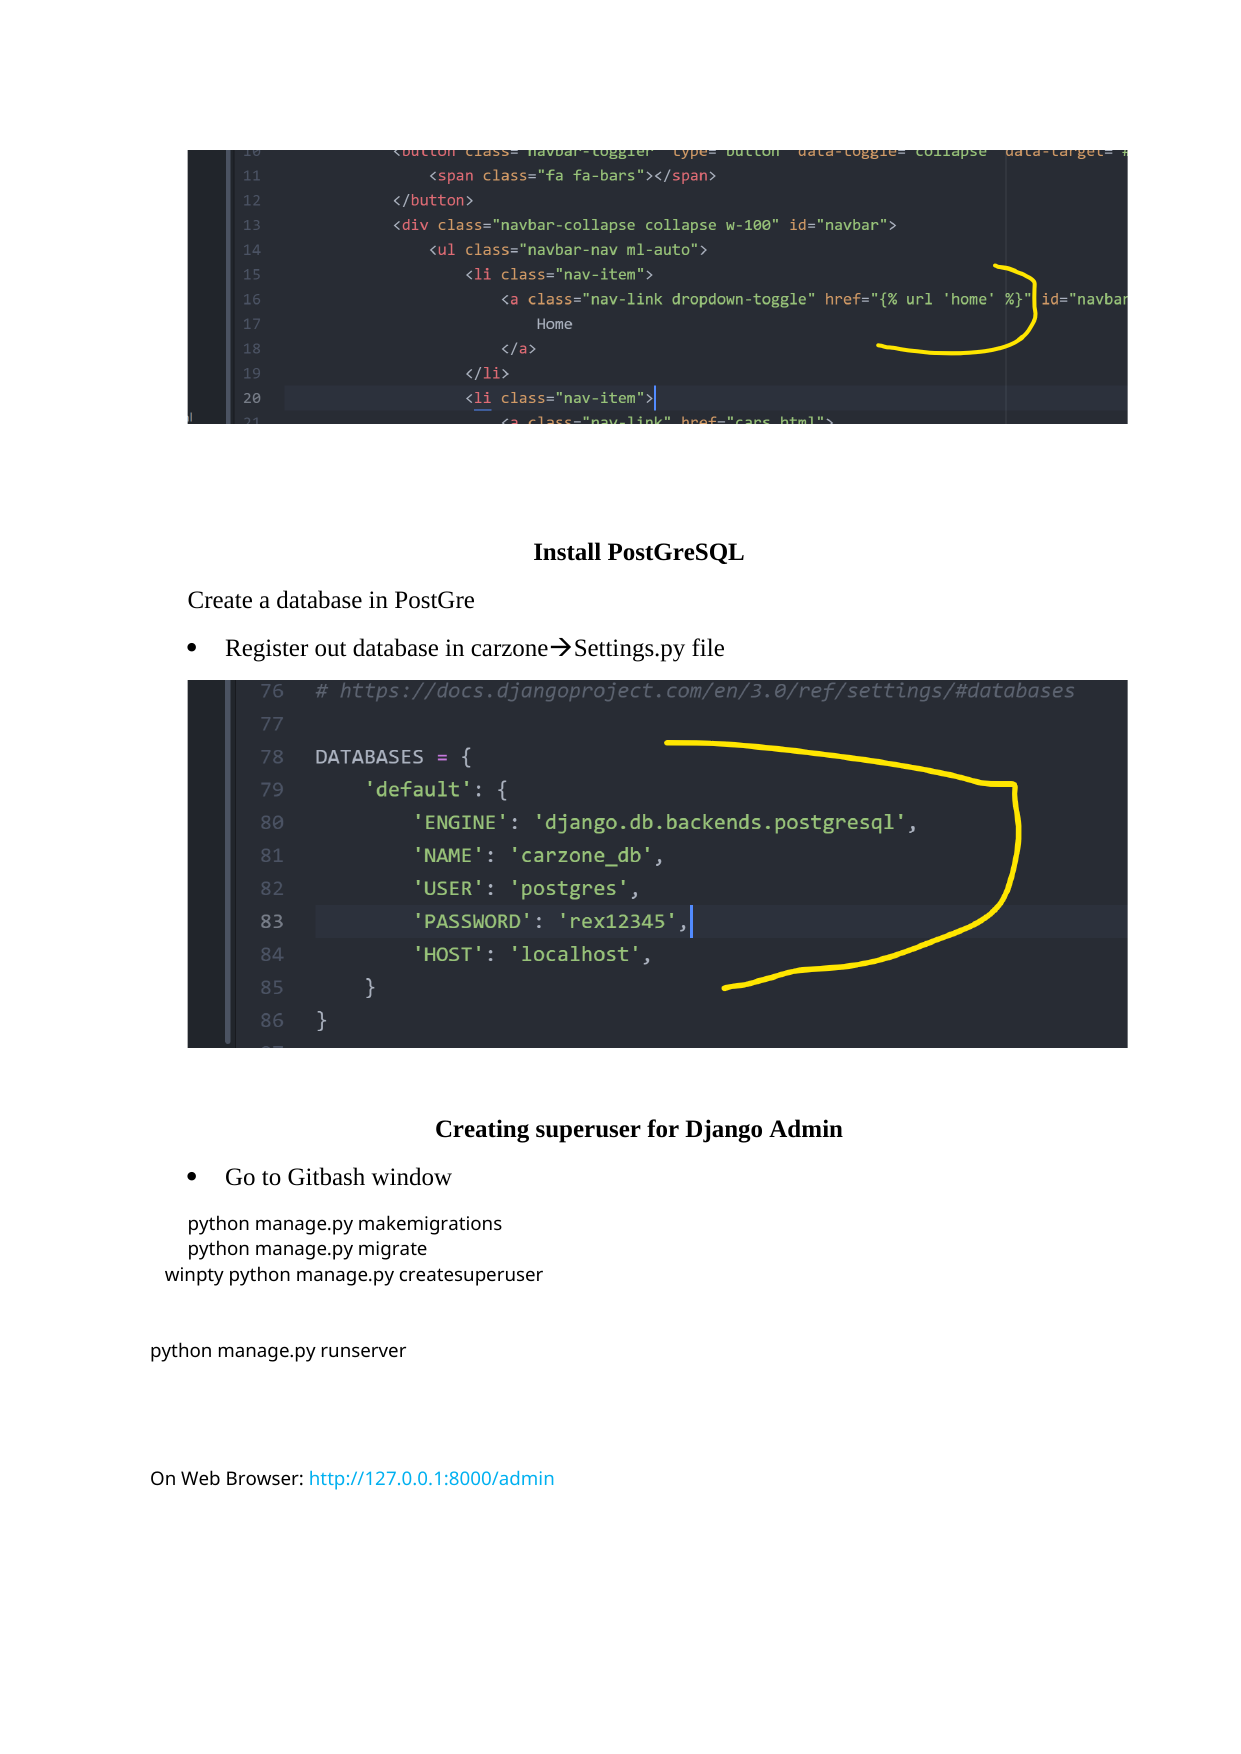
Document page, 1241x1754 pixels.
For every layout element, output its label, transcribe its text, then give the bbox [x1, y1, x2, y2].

picture [187, 150, 1128, 424]
text Create a database in PostGre [187, 585, 1090, 614]
text On Web Browser: http://127.0.0.1:8000/admin [150, 1465, 1090, 1491]
list Register out database in carzoneSettings.py file [187, 633, 1090, 662]
text python manage.py migrate [187, 1235, 1090, 1261]
text Creating superuser for Django Admin [187, 1114, 1090, 1143]
text python manage.py makemigrations [187, 1210, 1090, 1235]
picture [187, 680, 1128, 1048]
list Go to Gitbash window [187, 1162, 1090, 1191]
text winpty python manage.py createsuperuser [150, 1261, 1090, 1286]
text python manage.py runserver [150, 1337, 1090, 1363]
text Install PostGreSQL [187, 537, 1090, 566]
